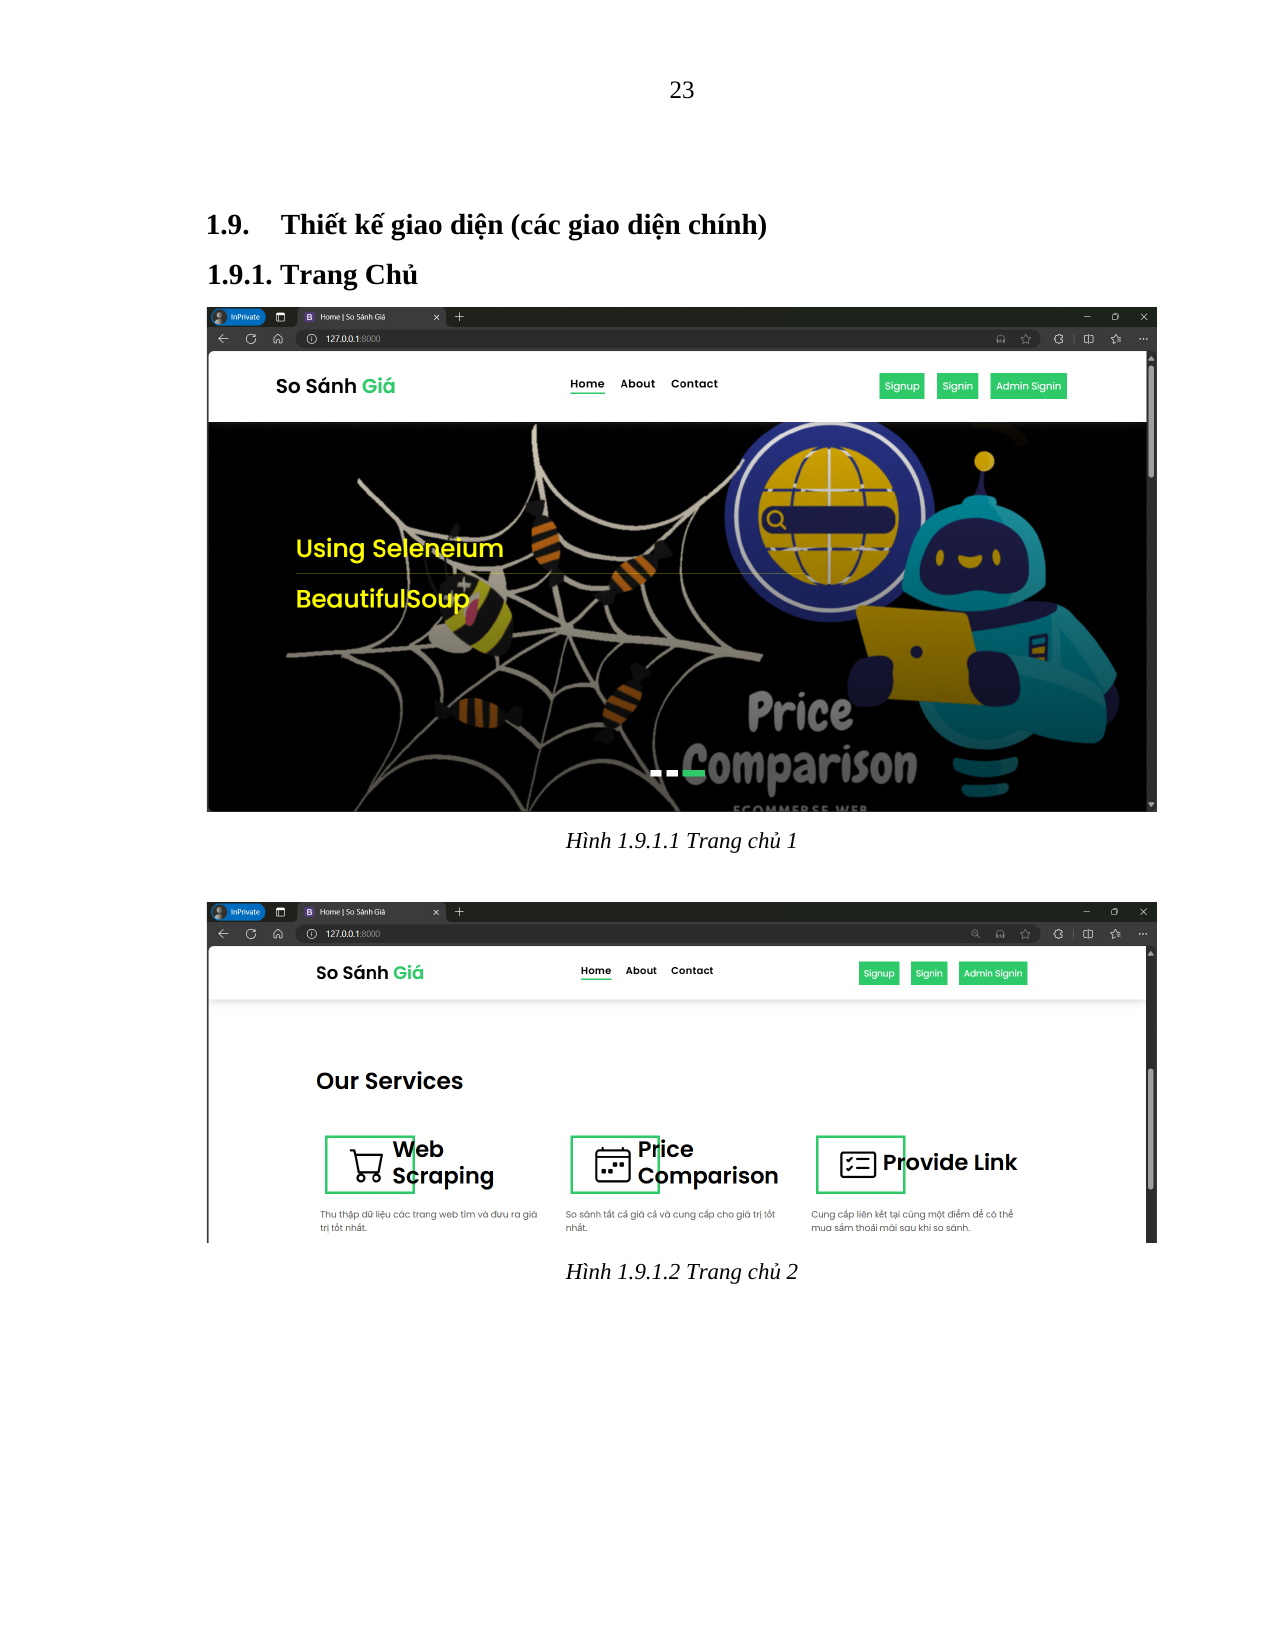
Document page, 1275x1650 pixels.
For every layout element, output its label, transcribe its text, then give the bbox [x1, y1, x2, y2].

text Hình 1.9.1.2 Trang chủ 2 [207, 1258, 1157, 1284]
list Thiết kế giao diện (các giao diện chính) [206, 207, 1126, 240]
text 1.9.1. Trang Chủ [207, 257, 1126, 291]
picture [206, 902, 1157, 1243]
text Hình 1.9.1.1 Trang chủ 1 [207, 827, 1157, 853]
picture [206, 307, 1157, 812]
